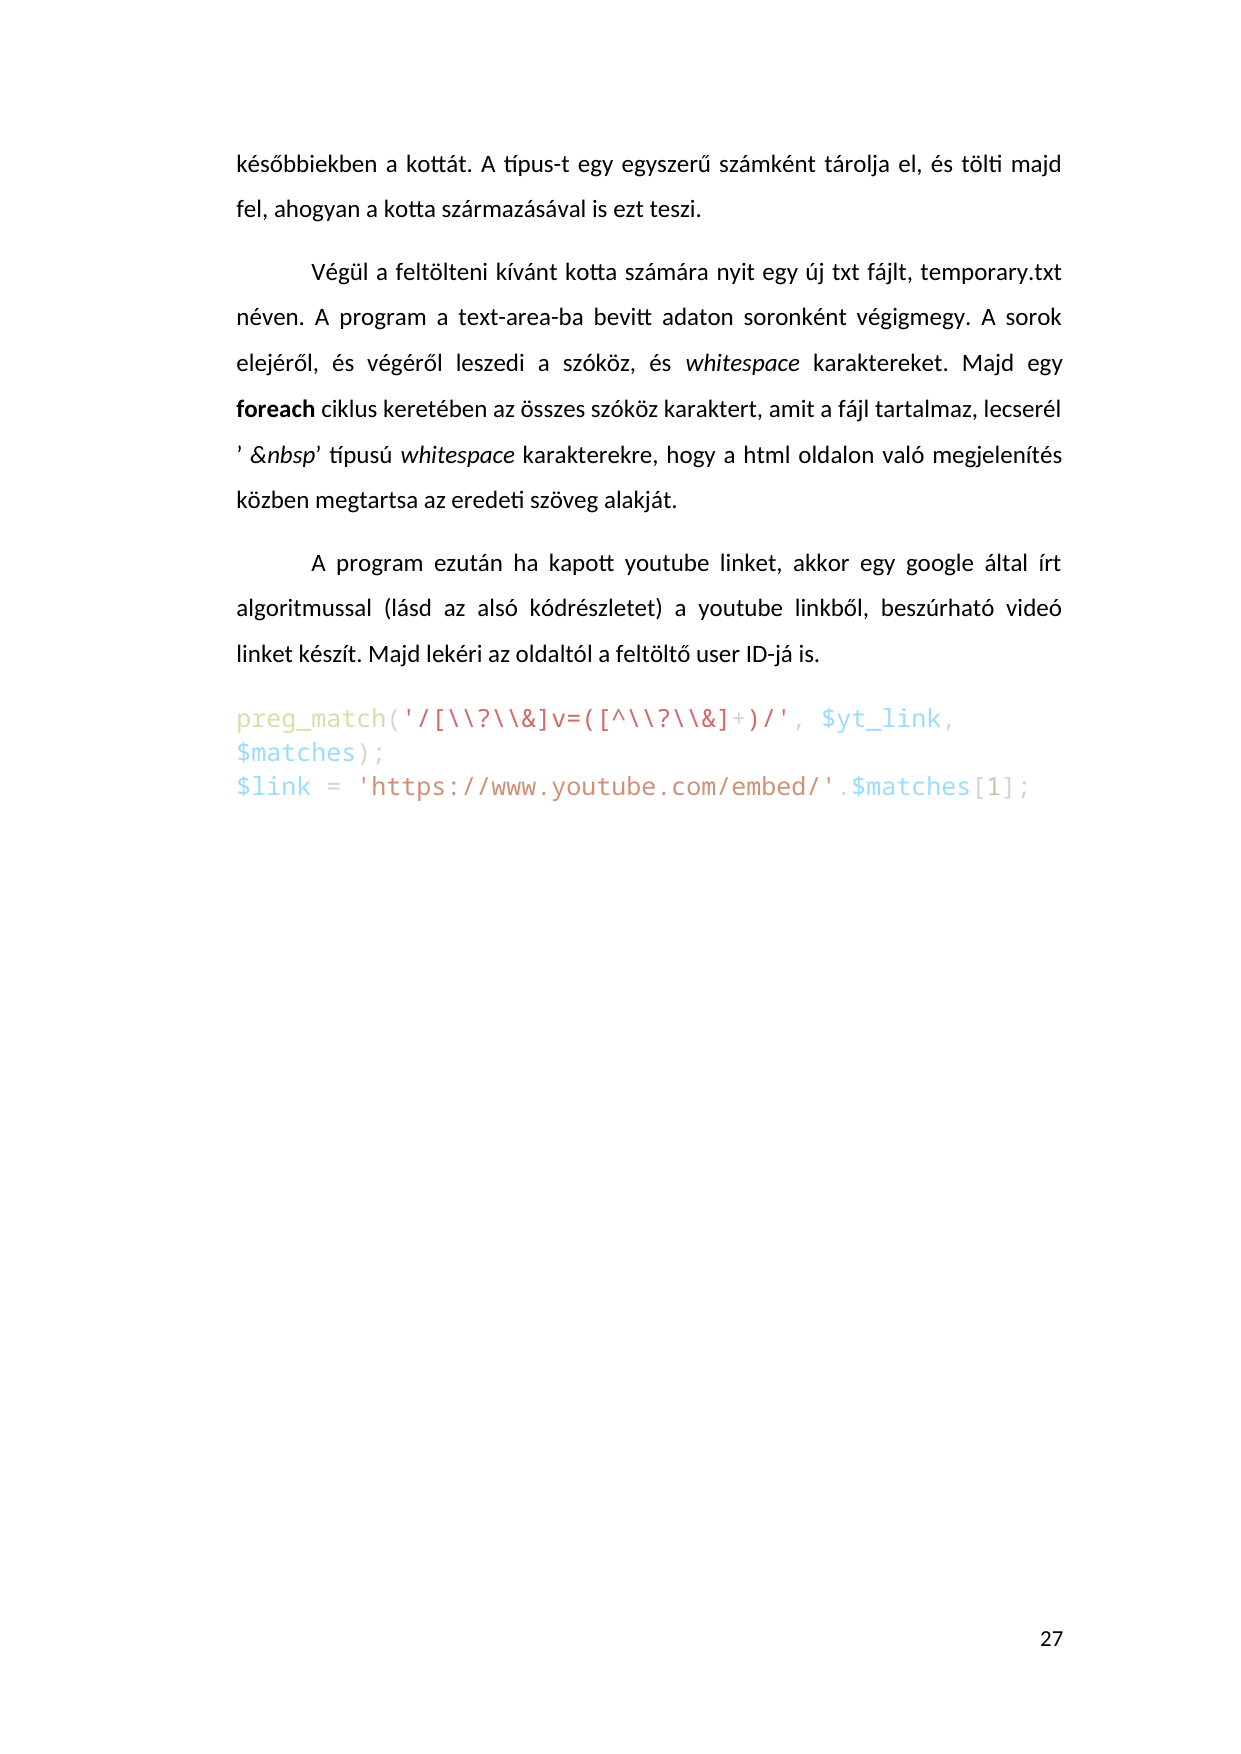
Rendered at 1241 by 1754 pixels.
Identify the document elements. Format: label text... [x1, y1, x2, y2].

text $link = 'https://www.youtube.com/embed/'.$matches[1]; [236, 769, 1063, 803]
text preg_match('/[\\?\\&]v=([^\\?\\&]+)/', $yt_link, $matches); [236, 701, 1063, 769]
text Végül a feltölteni kívánt kotta számára nyit egy új txt fájlt, temporary.txt néven. A program a text-area-ba bevitt adaton soronként végigmegy. A sorok elejéről, és végéről leszedi a szóköz, és whitespace karaktereket. Majd egy foreach ciklus keretében az összes szóköz karaktert, amit a fájl tartalmaz, lecserél ’ &nbsp’ típusú whitespace karakterekre, hogy a html oldalon való megjelenítés közben megtartsa az eredeti szöveg alakját. [236, 256, 1063, 515]
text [236, 148, 1063, 224]
text A program ezután ha kapott youtube linket, akkor egy google által írt algoritmussal (lásd az alsó kódrészletet) a youtube linkből, beszúrható videó linket készít. Majd lekéri az oldaltól a feltöltő user ID-já is. [236, 547, 1063, 669]
